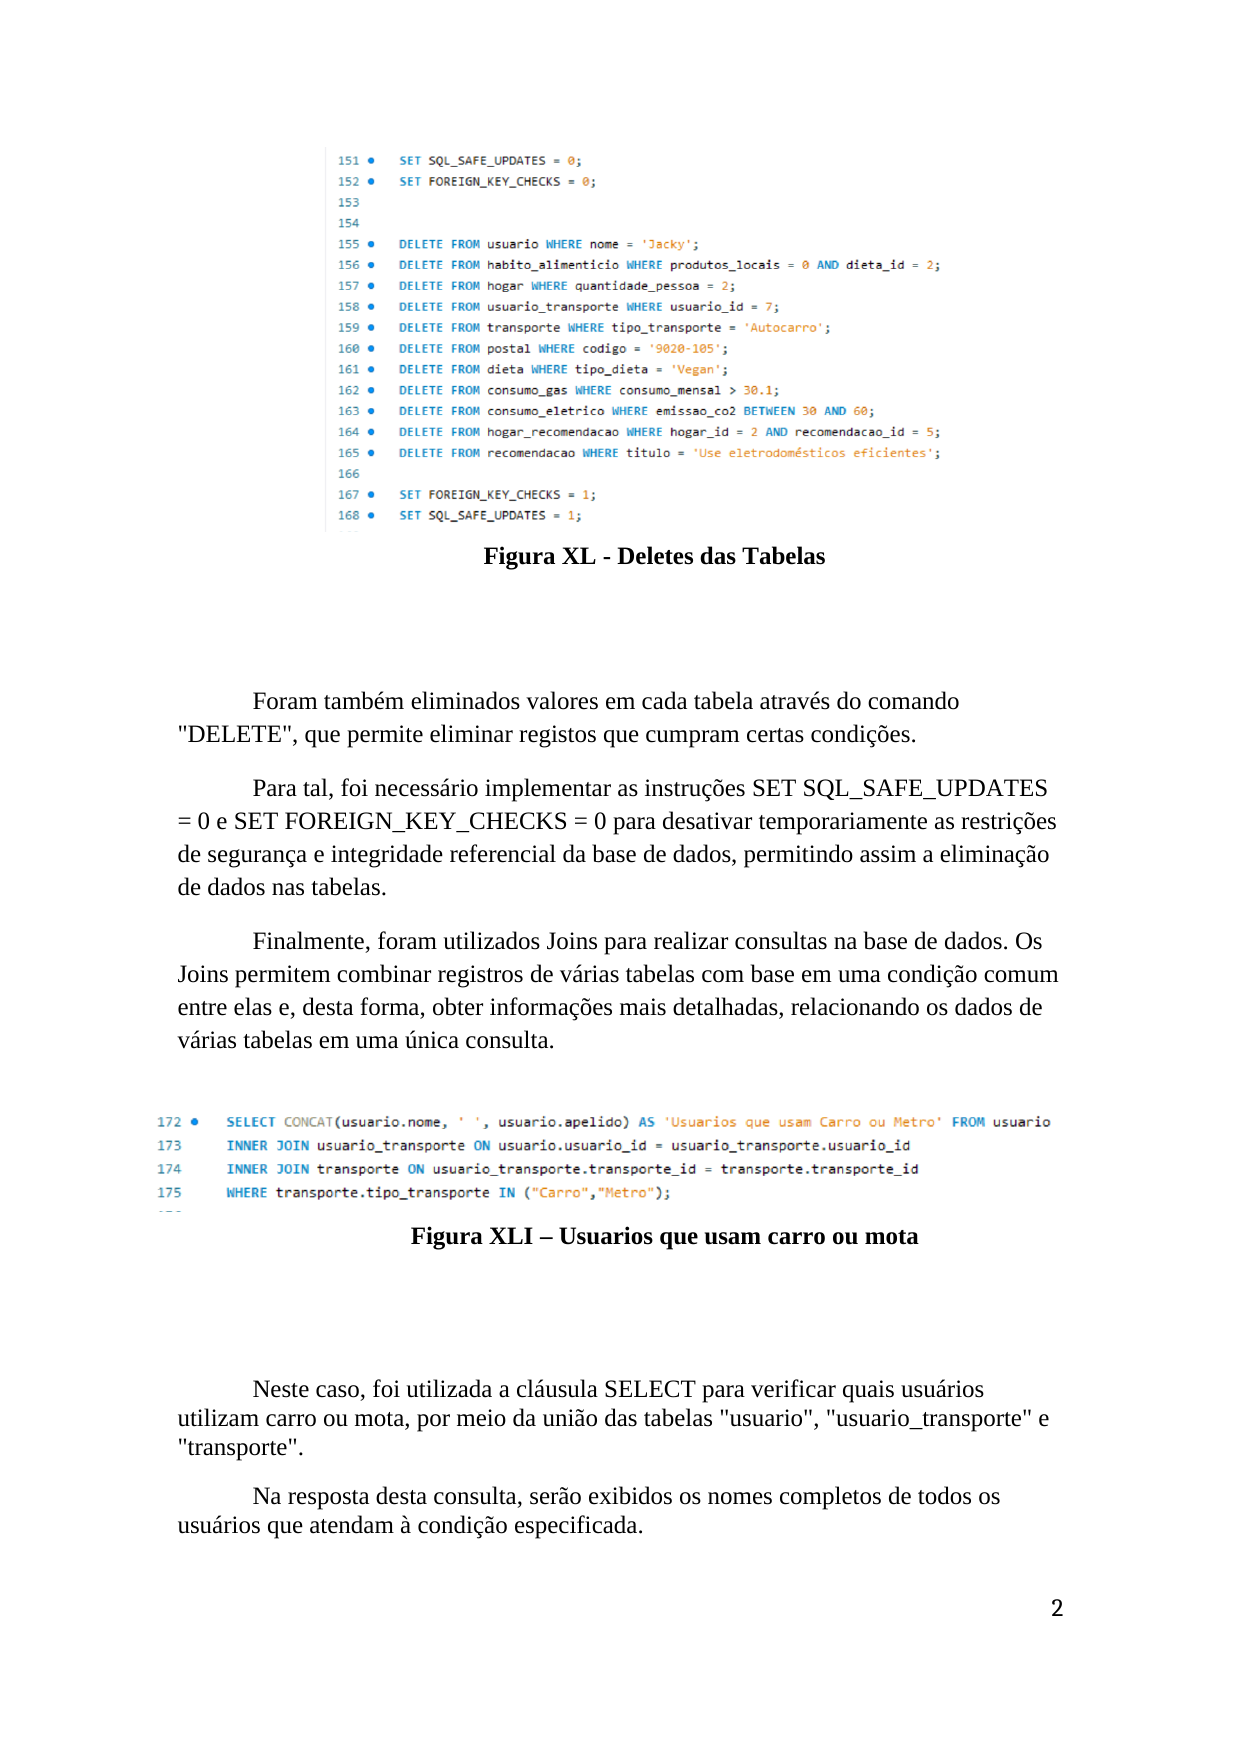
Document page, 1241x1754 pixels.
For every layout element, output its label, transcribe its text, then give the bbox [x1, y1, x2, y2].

text Foram também eliminados valores em cada tabela através do comando "DELETE", que permite eliminar registos que cumpram certas condições. [177, 686, 1063, 748]
text Para tal, foi necessário implementar as instruções SET SQL_SAFE_UPDATES = 0 e SET FOREIGN_KEY_CHECKS = 0 para desativar temporariamente as restrições de segurança e integridade referencial da base de dados, permitindo assim a eliminação de dados nas tabelas. [177, 773, 1063, 901]
picture [324, 147, 984, 532]
text Na resposta desta consulta, serão exibidos os nomes completos de todos os usuários que atendam à condição especificada. [177, 1481, 1063, 1539]
text Finalmente, foram utilizados Joins para realizar consultas na base de dados. Os Joins permitem combinar registros de várias tabelas com base em uma condição comum entre elas e, desta forma, obter informações mais detalhadas, relacionando os dados de várias tabelas em uma única consulta. [177, 926, 1063, 1054]
text Neste caso, foi utilizada a cláusula SELECT para verificar quais usuários utilizam carro ou mota, por meio da união das tabelas "usuario", "usuario_transporte" e "transporte". [177, 1374, 1063, 1461]
picture [150, 1105, 1090, 1212]
